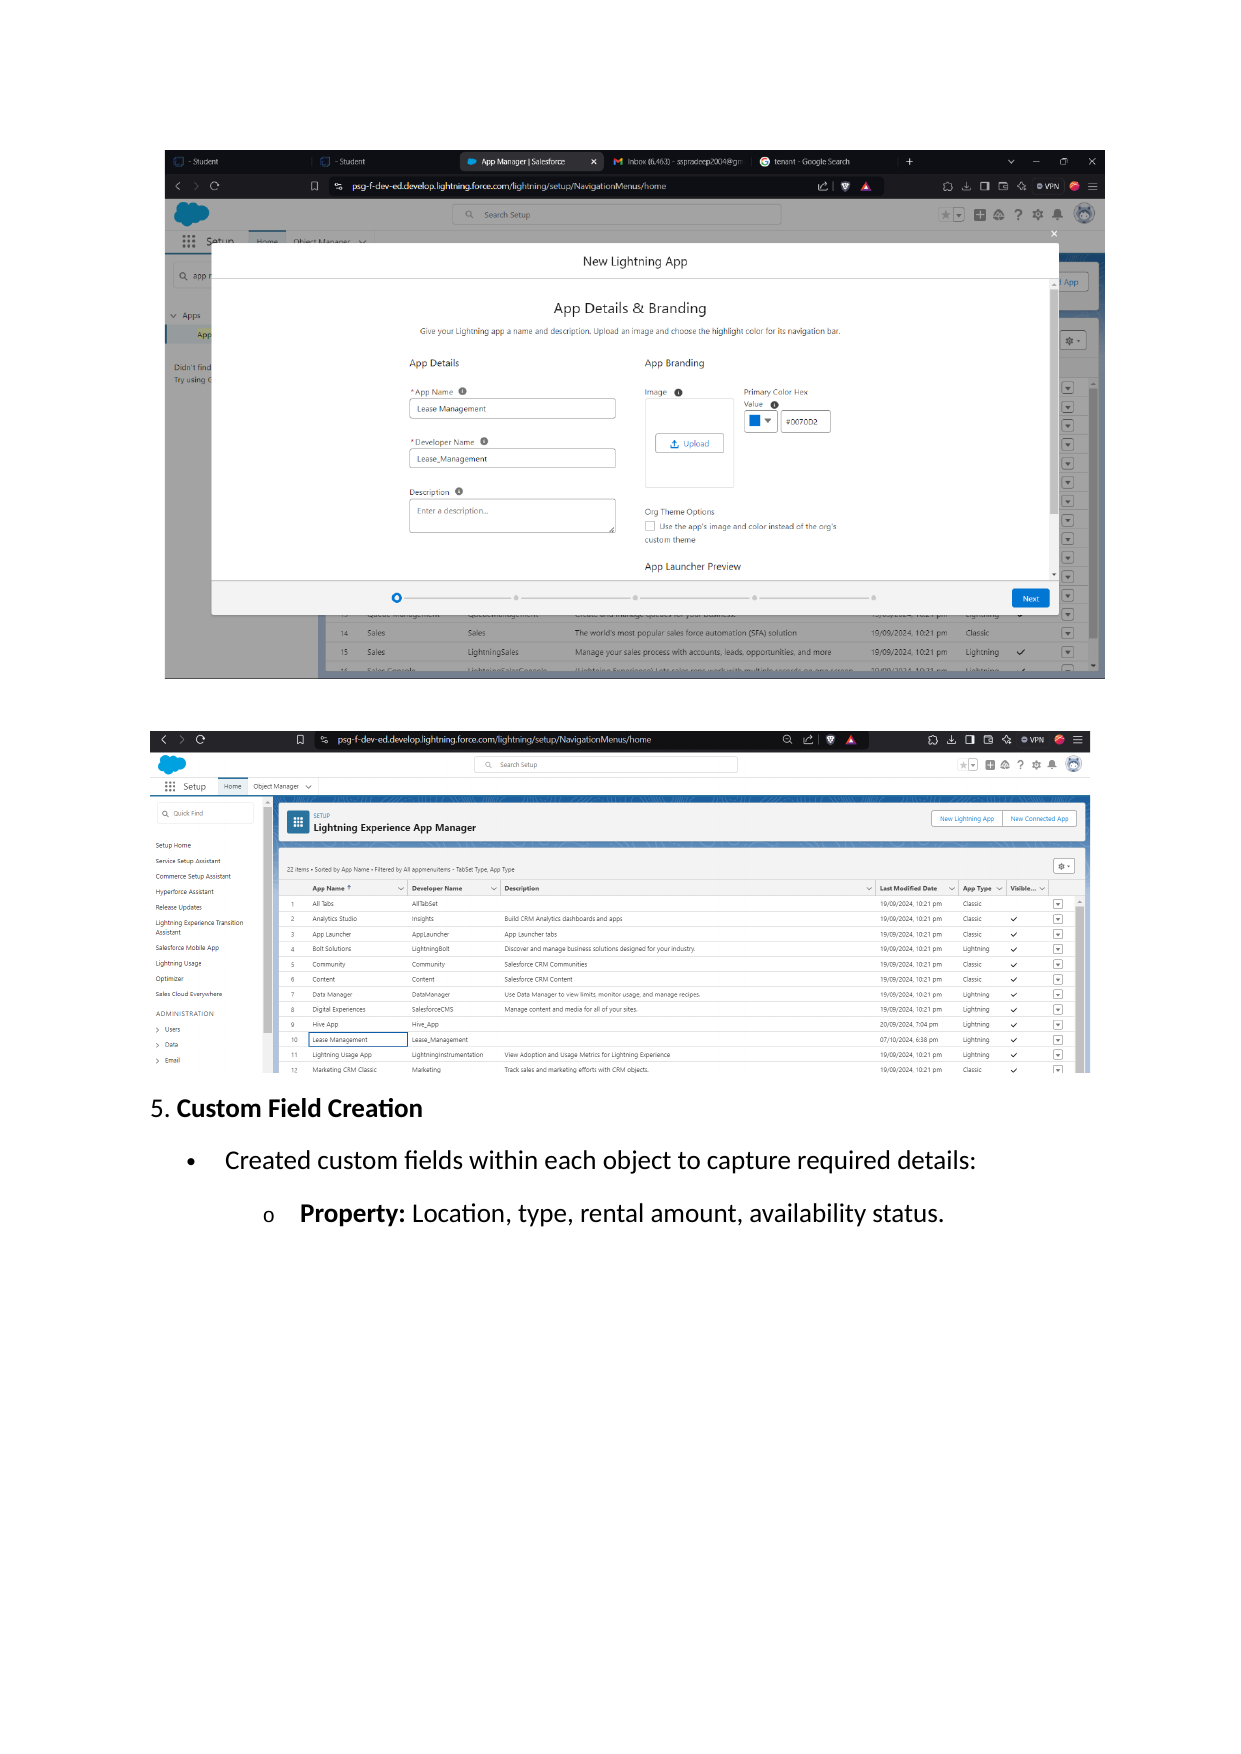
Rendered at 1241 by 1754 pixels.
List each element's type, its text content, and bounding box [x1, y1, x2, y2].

list Created custom fields within each object to capture required details: [187, 150, 1090, 183]
picture [150, 854, 1091, 1384]
picture [150, 254, 1091, 784]
list Property: Location, type, rental amount, availability status. [262, 202, 1090, 235]
list Tenant: Contact information, lease start/end dates. [262, 802, 1090, 835]
